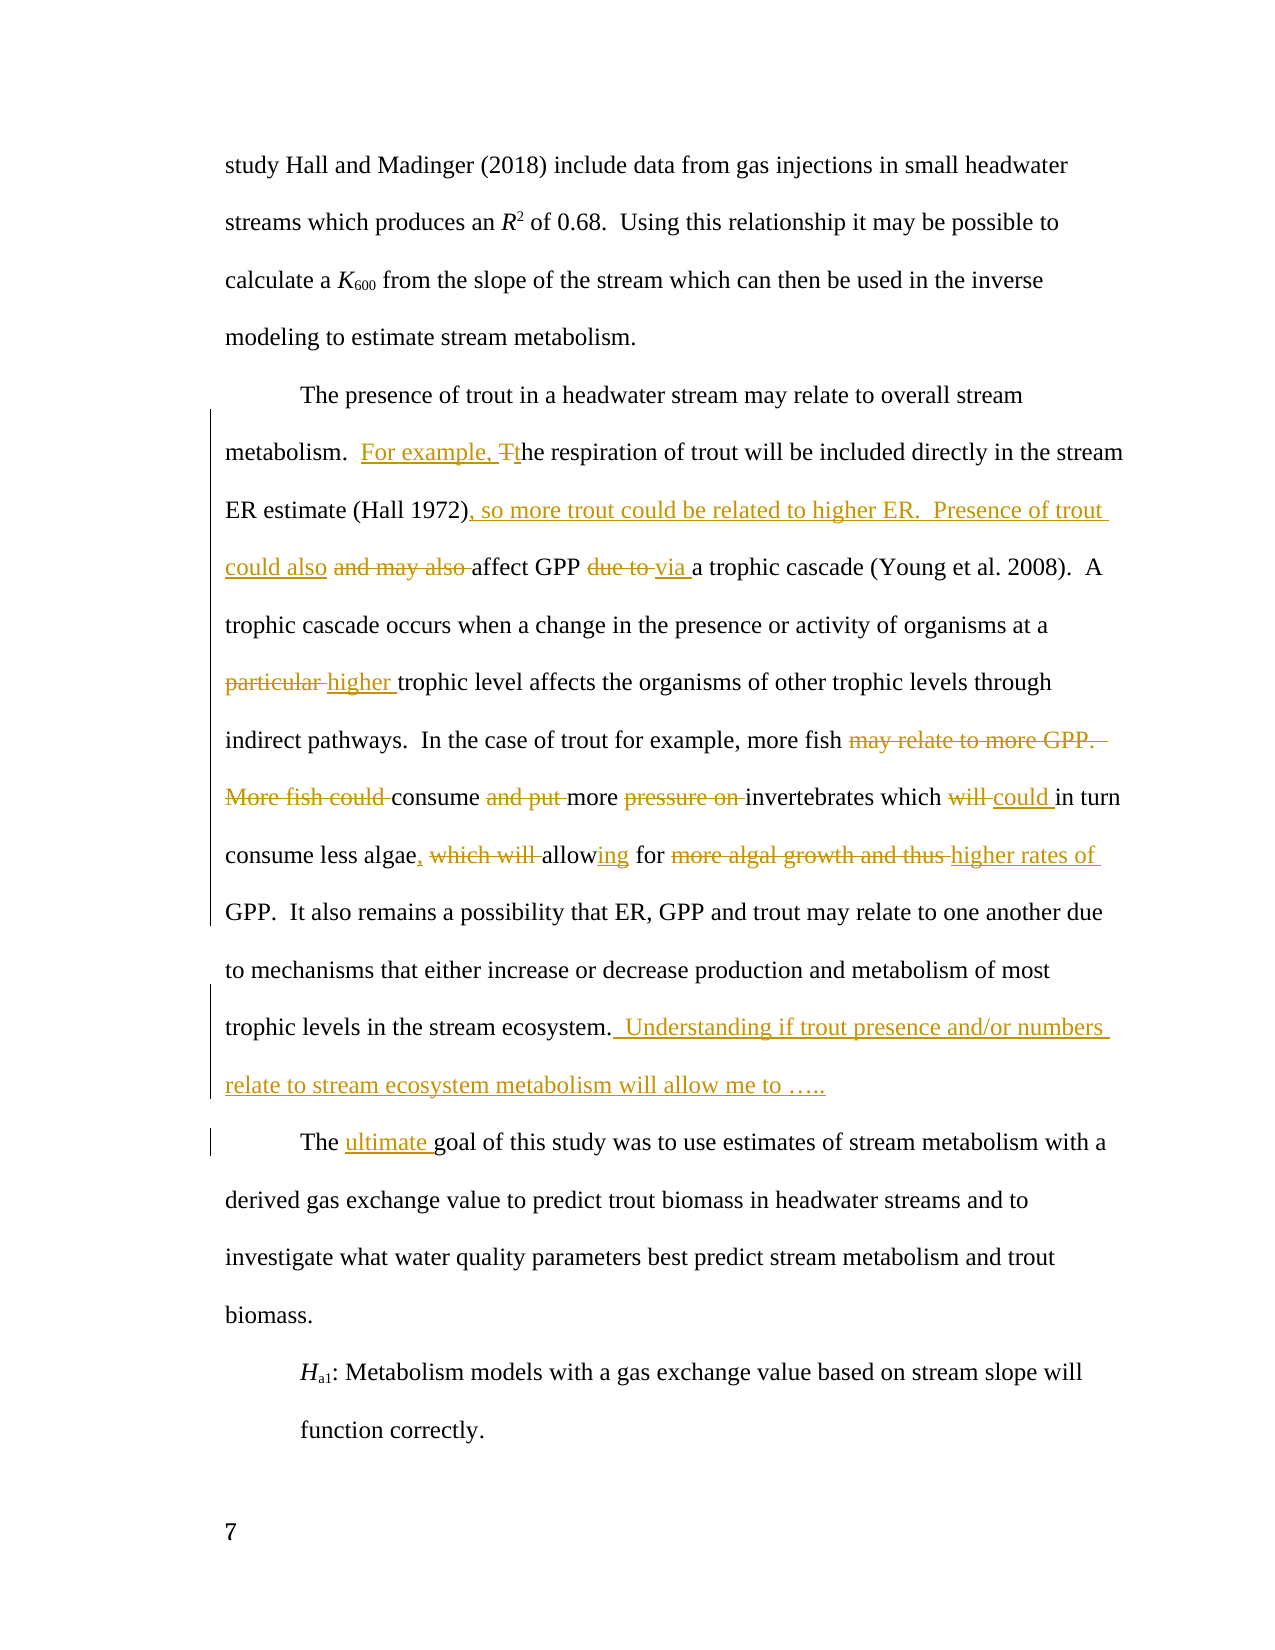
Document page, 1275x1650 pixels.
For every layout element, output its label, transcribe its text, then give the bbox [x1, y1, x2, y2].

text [225, 150, 1125, 351]
text The goal of this study was to use estimates of stream metabolism with a derived gas exchange value to predict trout biomass in headwater streams and to investigate what water quality parameters best predict stream metabolism and trout biomass. [225, 1127, 1125, 1329]
text Ha1: Metabolism models with a gas exchange value based on stream slope will function correctly. [300, 1357, 1125, 1444]
text The presence of trout in a headwater stream may relate to overall stream metabolism. he respiration of trout will be included directly in the stream ER estimate (Hall 1972) affect GPP a trophic cascade (Young et al. 2008). A trophic cascade occurs when a change in the presence or activity of organisms at a trophic level affects the organisms of other trophic levels through indirect pathways. In the case of trout for example, more fish consume more invertebrates which in turn consume less algae allow for GPP. It also remains a possibility that ER, GPP and trout may relate to one another due to mechanisms that either increase or decrease production and metabolism of most trophic levels in the stream ecosystem. [225, 380, 1125, 1099]
